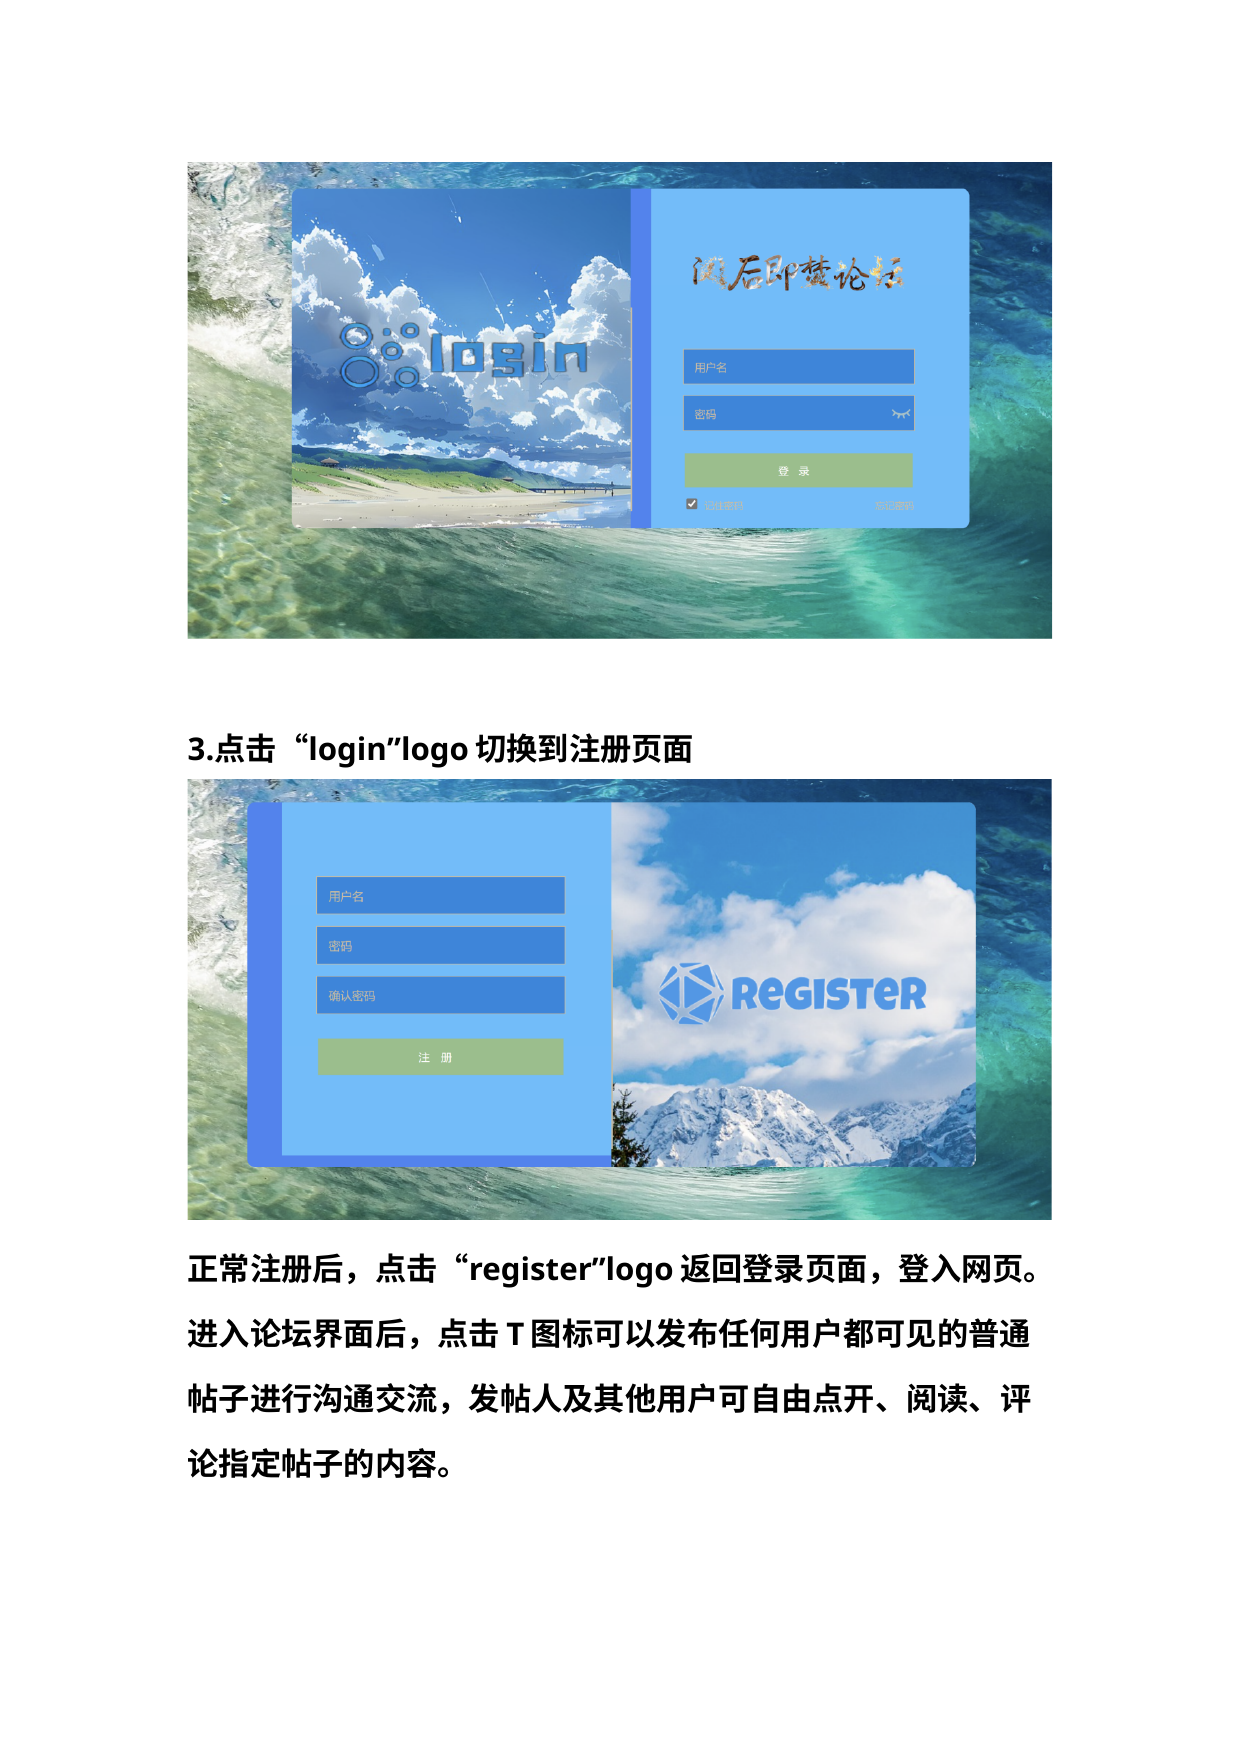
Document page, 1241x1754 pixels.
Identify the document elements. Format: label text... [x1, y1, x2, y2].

text 进入论坛界面后，点击T图标可以发布任何用户都可见的普通帖子进行沟通交流，发帖人及其他用户可自由点开、阅读、评论指定帖子的内容。 [187, 1299, 1053, 1494]
picture [187, 779, 1052, 1220]
text 3.点击“login”logo切换到注册页面 [187, 649, 1053, 779]
picture [187, 162, 1053, 639]
